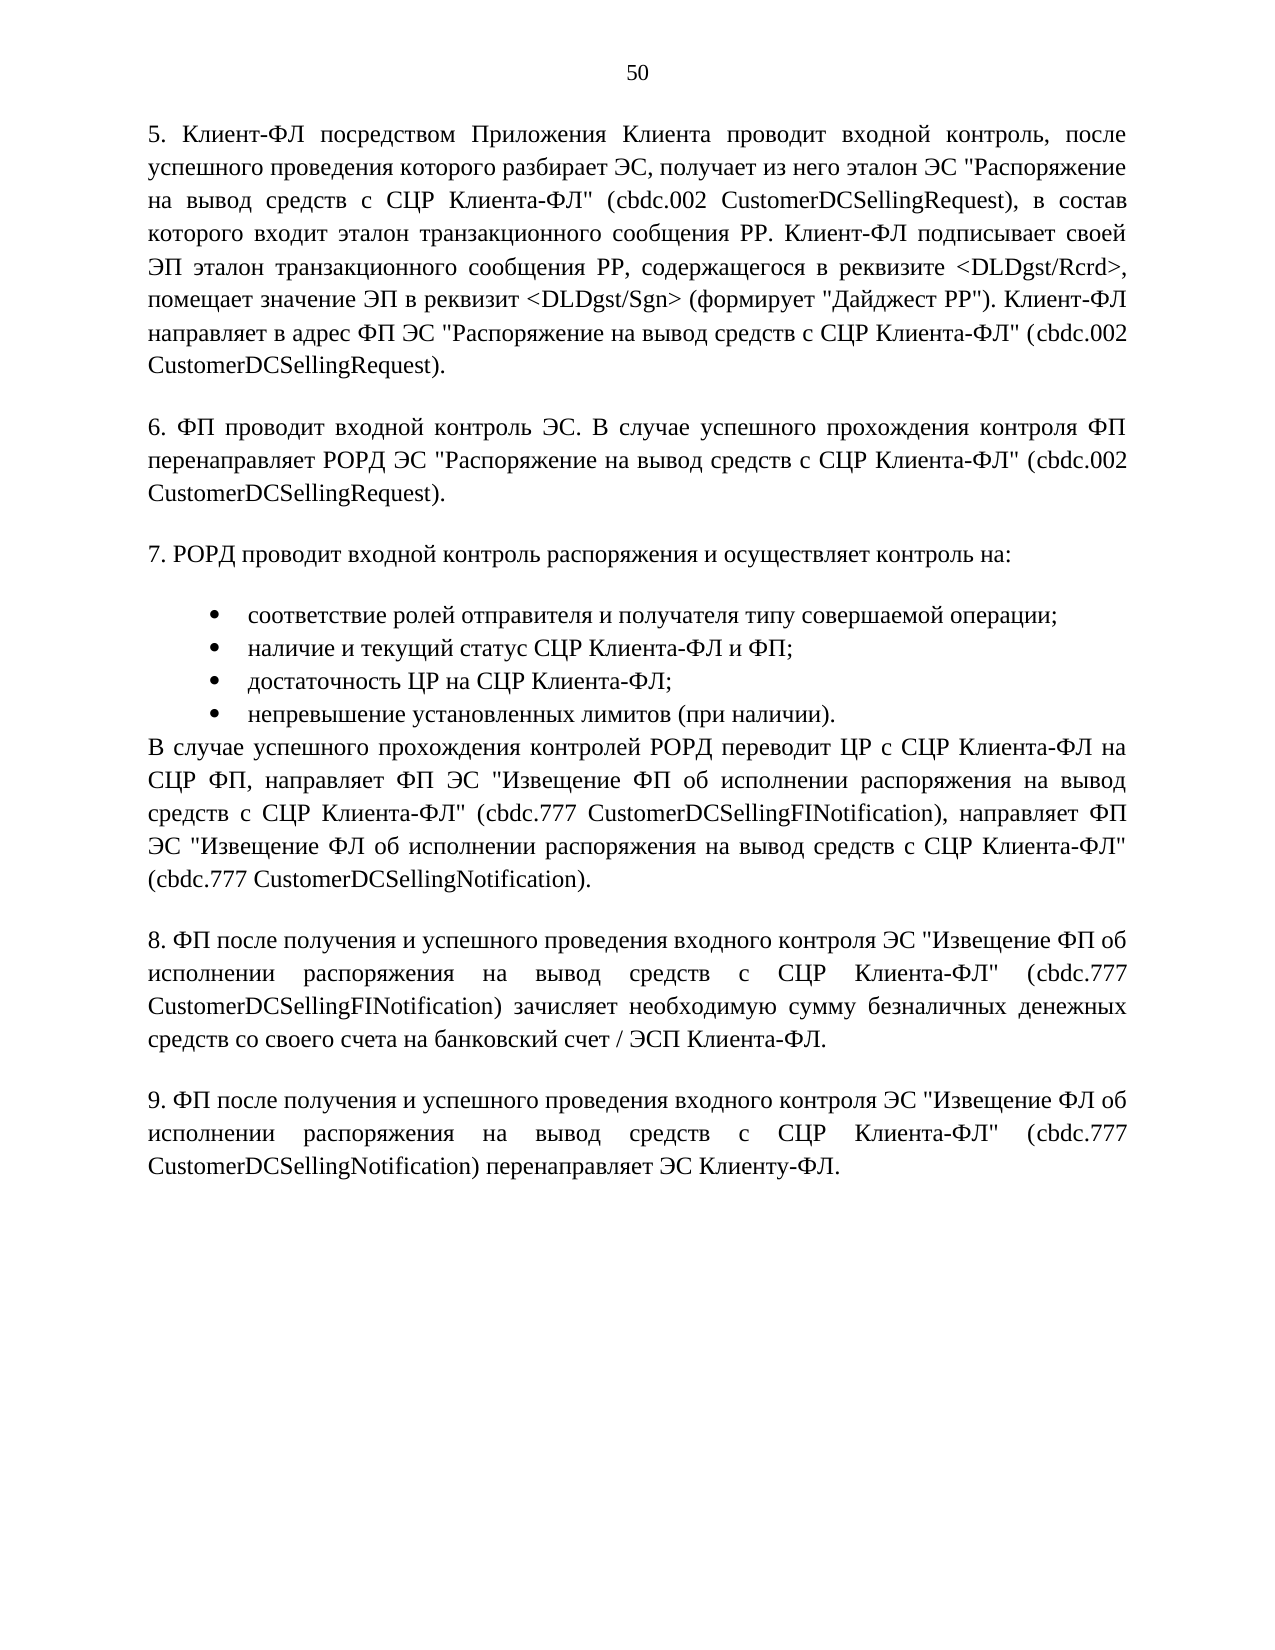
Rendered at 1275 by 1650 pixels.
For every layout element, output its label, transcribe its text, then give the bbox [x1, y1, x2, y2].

list соответствие ролей отправителя и получателя типу совершаемой операции; [210, 600, 1127, 628]
text 8. ФП после получения и успешного проведения входного контроля ЭС "Извещение ФП об исполнении распоряжения на вывод средств с СЦР Клиента-ФЛ" (cbdc.777 CustomerDCSellingFINotification) зачисляет необходимую сумму безналичных денежных средств со своего счета на банковский счет / ЭСП Клиента-ФЛ. [148, 925, 1127, 1053]
list наличие и текущий статус СЦР Клиента-ФЛ и ФП; [210, 633, 1127, 662]
text 6. ФП проводит входной контроль ЭС. В случае успешного прохождения контроля ФП перенаправляет РОРД ЭС "Распоряжение на вывод средств с СЦР Клиента-ФЛ" (cbdc.002 CustomerDCSellingRequest). [148, 412, 1127, 506]
text 9. ФП после получения и успешного проведения входного контроля ЭС "Извещение ФЛ об исполнении распоряжения на вывод средств с СЦР Клиента-ФЛ" (cbdc.777 CustomerDCSellingNotification) перенаправляет ЭС Клиенту-ФЛ. [148, 1085, 1127, 1180]
list непревышение установленных лимитов (при наличии). [210, 699, 1127, 728]
text 5. Клиент-ФЛ посредством Приложения Клиента проводит входной контроль, после успешного проведения которого разбирает ЭС, получает из него эталон ЭС "Распоряжение на вывод средств с СЦР Клиента-ФЛ" (cbdc.002 CustomerDCSellingRequest), в состав которого входит эталон транзакционного сообщения РР. Клиент-ФЛ подписывает своей ЭП эталон транзакционного сообщения РР, содержащегося в реквизите <DLDgst/Rcrd>, помещает значение ЭП в реквизит <DLDgst/Sgn> (формирует "Дайджест РР"). Клиент-ФЛ направляет в адрес ФП ЭС "Распоряжение на вывод средств с СЦР Клиента-ФЛ" (cbdc.002 CustomerDCSellingRequest). [148, 119, 1127, 379]
text 7. РОРД проводит входной контроль распоряжения и осуществляет контроль на: [148, 539, 1127, 567]
list достаточность ЦР на СЦР Клиента-ФЛ; [210, 666, 1127, 694]
text В случае успешного прохождения контролей РОРД переводит ЦР с СЦР Клиента-ФЛ на СЦР ФП, направляет ФП ЭС "Извещение ФП об исполнении распоряжения на вывод средств с СЦР Клиента-ФЛ" (cbdc.777 CustomerDCSellingFINotification), направляет ФП ЭС "Извещение ФЛ об исполнении распоряжения на вывод средств с СЦР Клиента-ФЛ" (cbdc.777 CustomerDCSellingNotification). [148, 732, 1127, 893]
